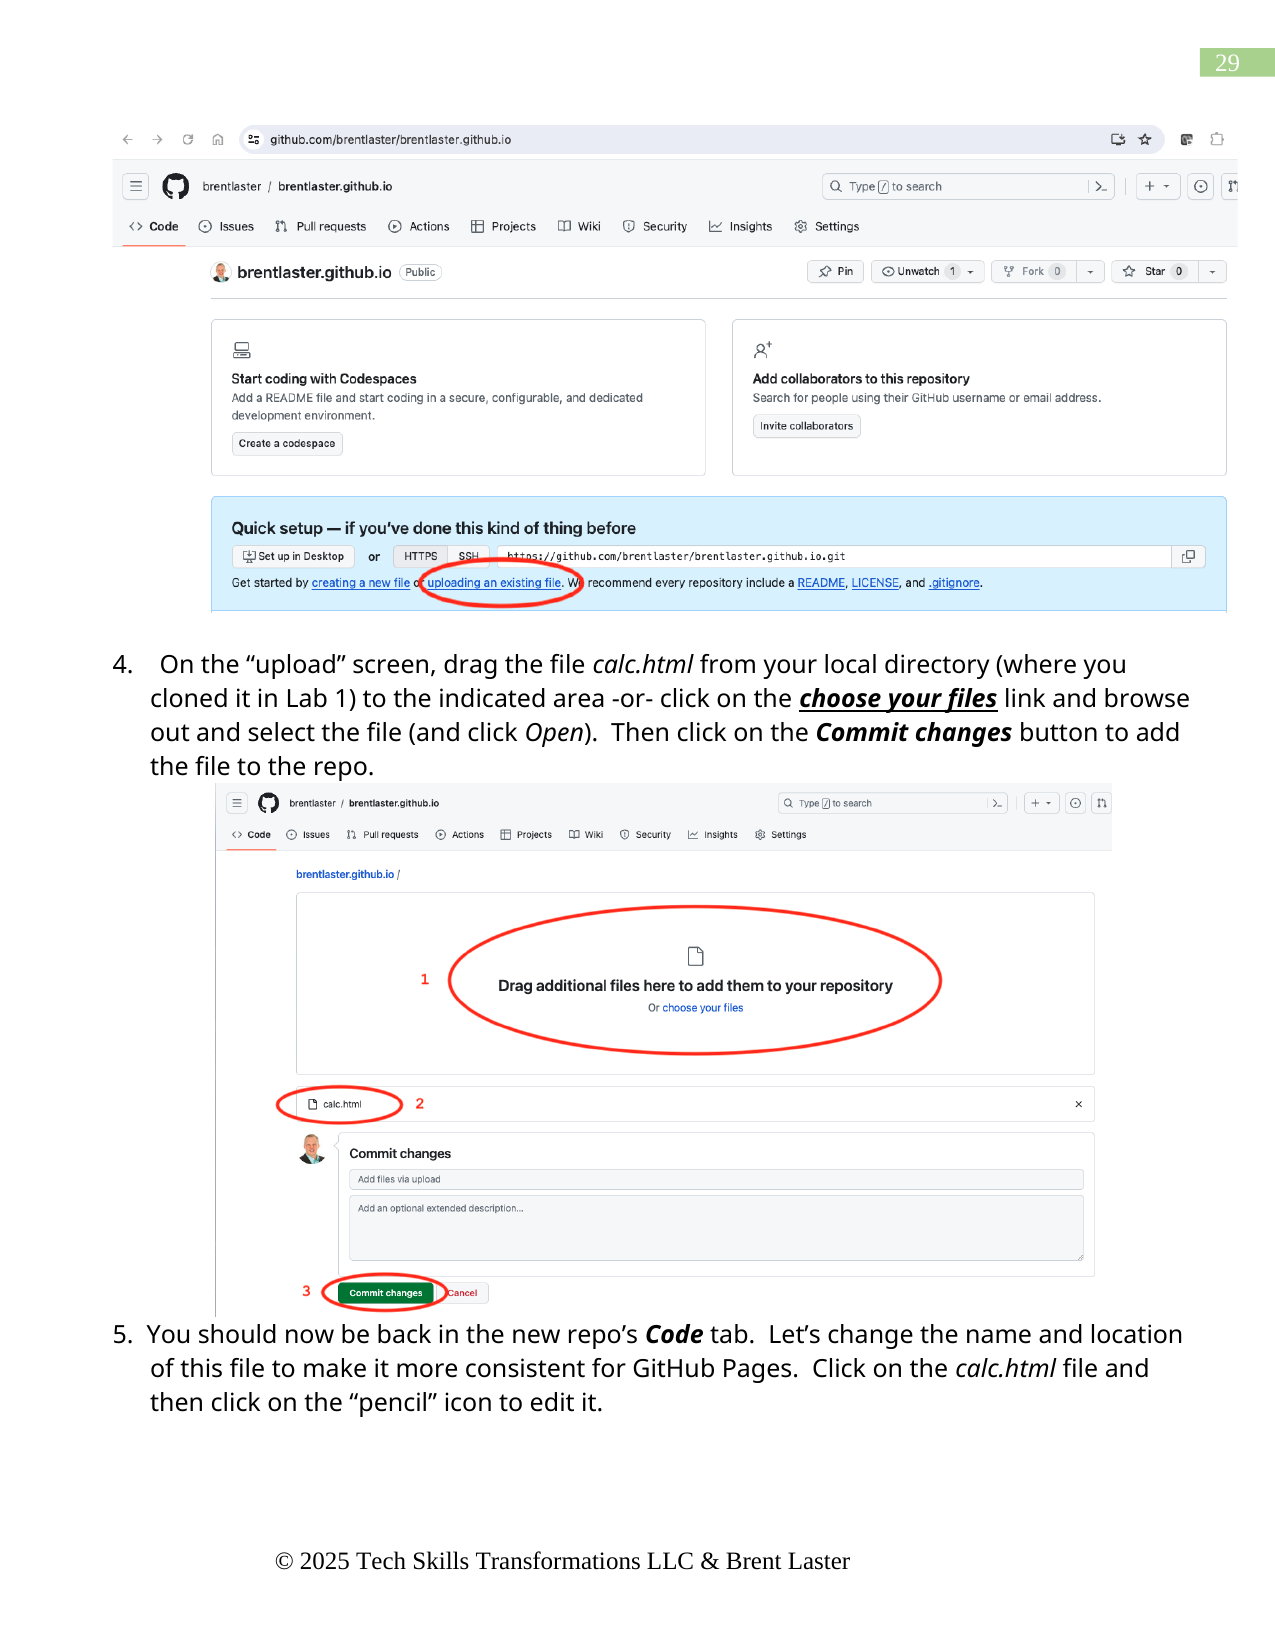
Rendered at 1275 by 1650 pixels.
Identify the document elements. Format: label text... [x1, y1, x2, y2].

picture [112, 124, 1238, 613]
picture [215, 783, 1112, 1317]
text 4. On the “upload” screen, drag the file calc.html from your local directory (where you cloned it in Lab 1) to the indicated area -or- click on the choose your files link and browse out and select the file (and click Open). Then click on the Commit changes button to add the file to the repo. [112, 647, 1200, 783]
text 5. You should now be back in the new repo’s Code tab. Let’s change the name and location of this file to make it more consistent for GitHub Pages. Click on the calc.html file and then click on the “pencil” icon to edit it. [112, 1316, 1200, 1418]
